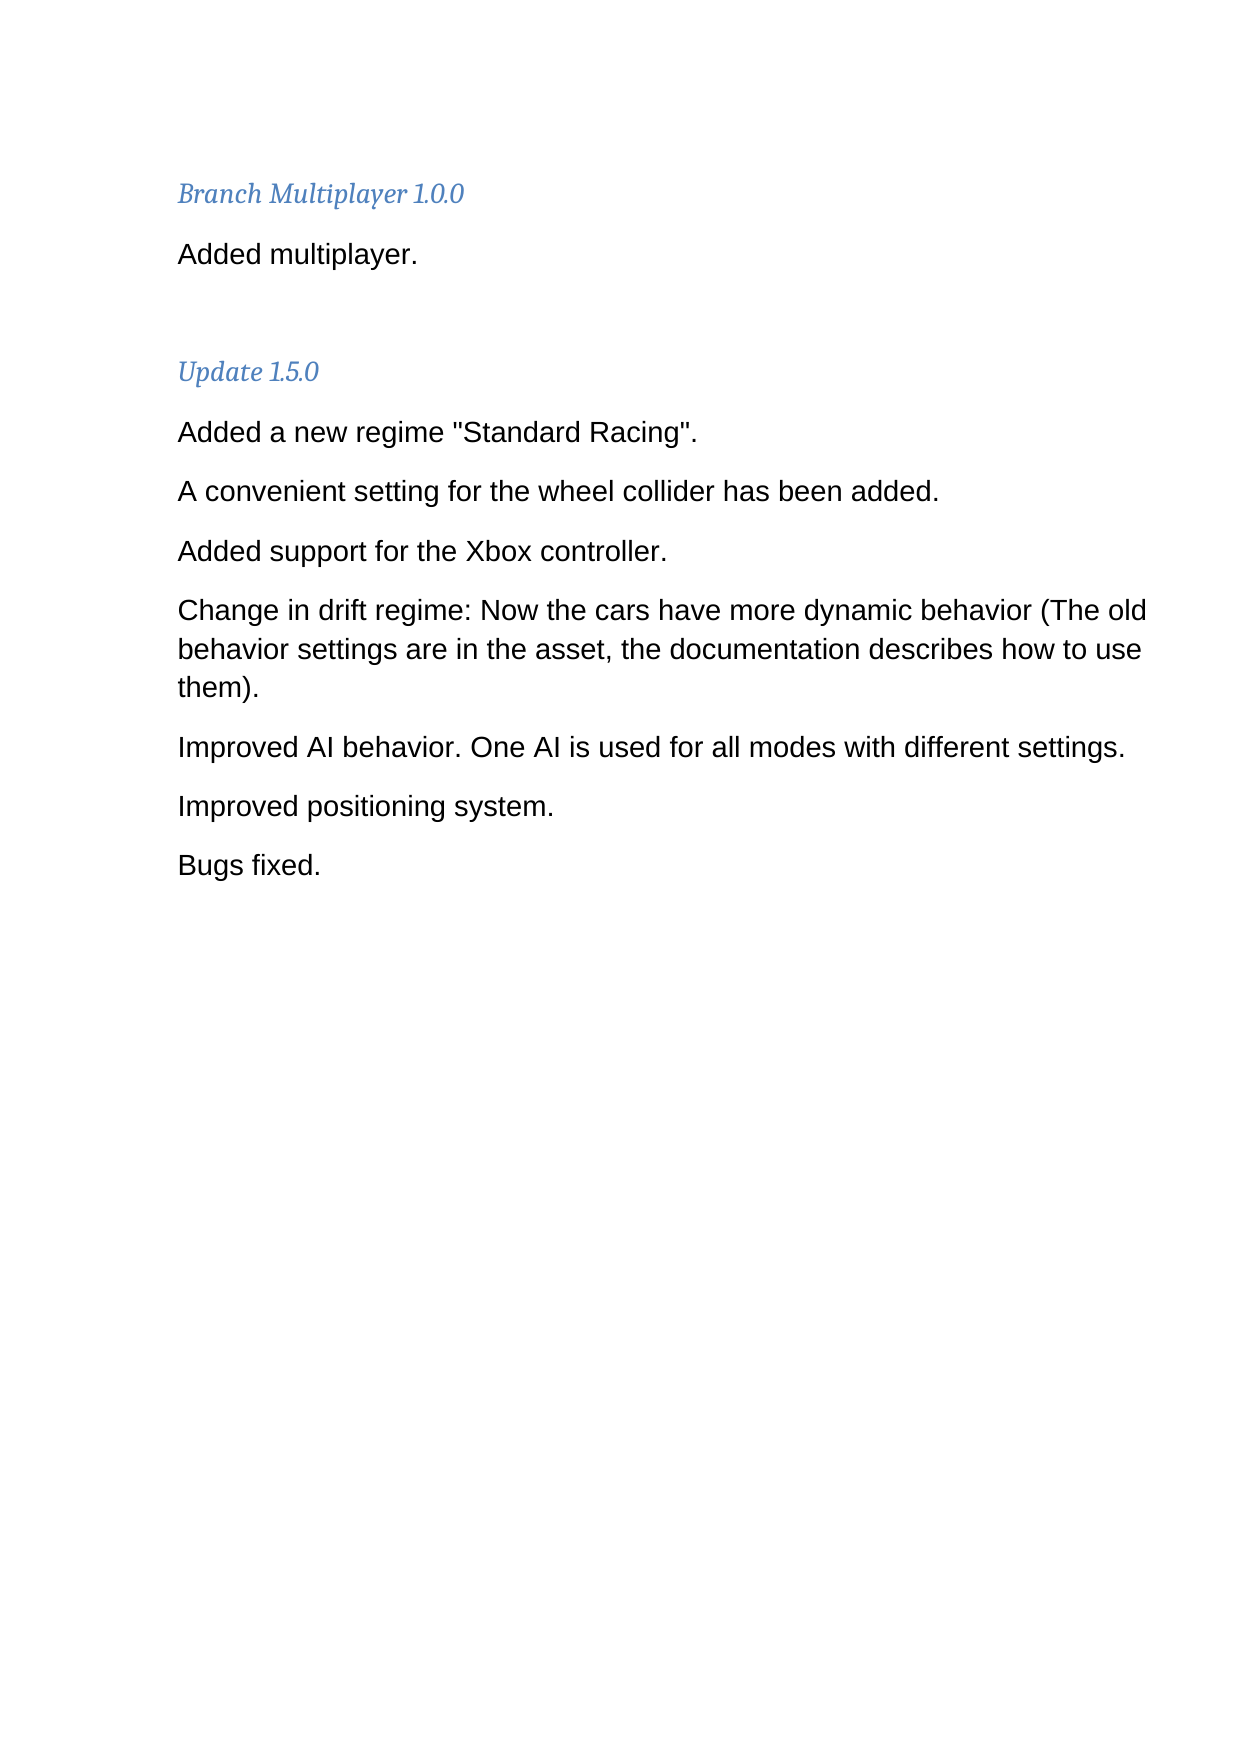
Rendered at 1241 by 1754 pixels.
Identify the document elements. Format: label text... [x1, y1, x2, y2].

text Added a new regime "Standard Racing". [177, 415, 1152, 448]
subtitle Branch Multiplayer 1.0.0 [177, 177, 1152, 211]
text Bugs fixed. [177, 848, 1152, 882]
text Added support for the Xbox controller. [177, 534, 1152, 567]
text Improved AI behavior. One AI is used for all modes with different settings. [177, 729, 1152, 763]
text A convenient setting for the wheel collider has been added. [177, 474, 1152, 508]
text Added multiplayer. [177, 237, 1152, 270]
subtitle Update 1.5.0 [177, 356, 1152, 389]
text Change in drift regime: Now the cars have more dynamic behavior (The old behavior settings are in the asset, the documentation describes how to use them). [177, 593, 1152, 704]
text Improved positioning system. [177, 789, 1152, 822]
